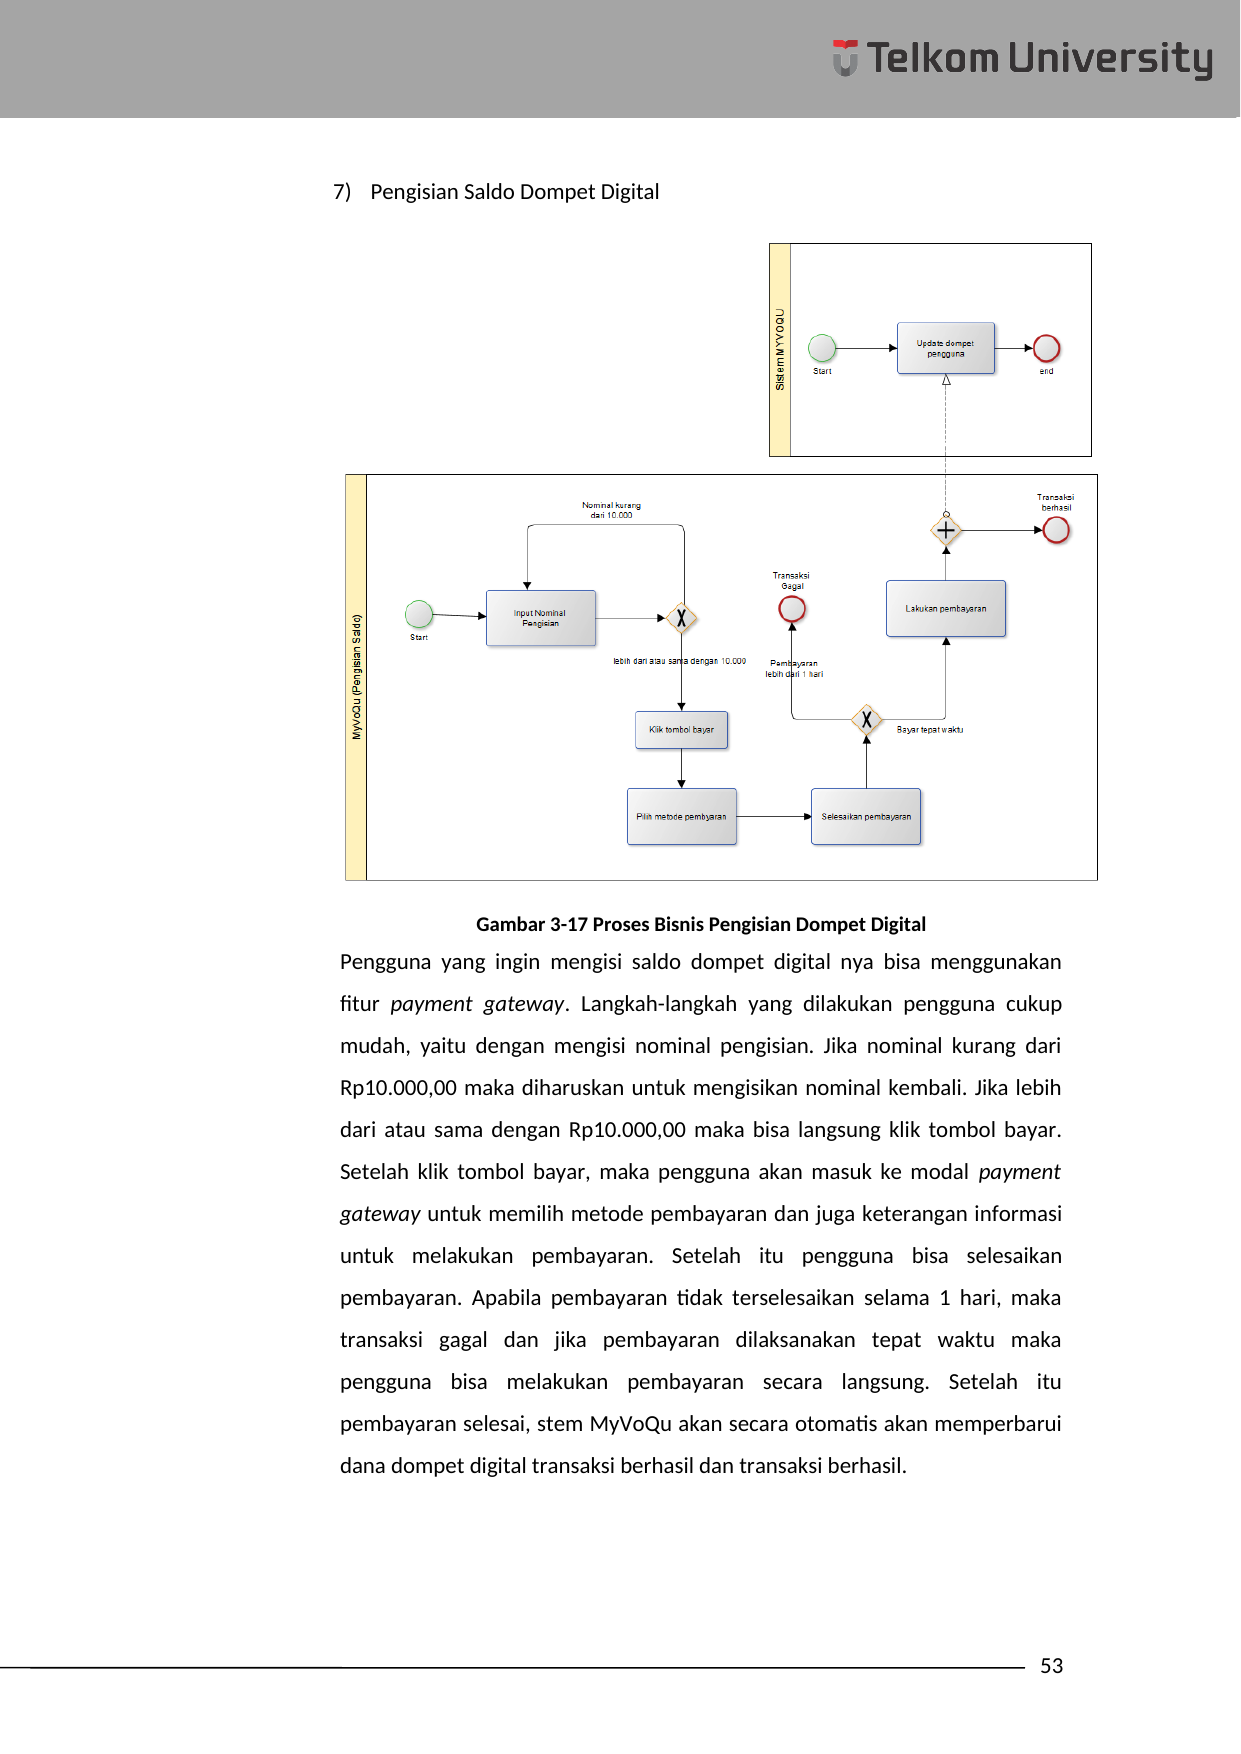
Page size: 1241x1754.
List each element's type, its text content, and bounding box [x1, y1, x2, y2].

text Gambar 3-16 Proses Bisnis Pengisian Dompet Digital [340, 911, 1063, 937]
text Pengguna yang ingin mengisi saldo dompet digital nya bisa menggunakan fitur payment gateway. Langkah-langkah yang dilakukan pengguna cukup mudah, yaitu dengan mengisi nominal pengisian. Jika nominal kurang dari Rp10.000,00 maka diharuskan untuk mengisikan nominal kembali. Jika lebih dari atau sama dengan Rp10.000,00 maka bisa langsung klik tombol bayar. Setelah klik tombol bayar, maka pengguna akan masuk ke modal payment gateway untuk memilih metode pembayaran dan juga keterangan informasi untuk melakukan pembayaran. Setelah itu pengguna bisa selesaikan pembayaran. Apabila pembayaran tidak terselesaikan selama 1 hari, maka transaksi gagal dan jika pembayaran dilaksanakan tepat waktu maka pengguna bisa melakukan pembayaran secara langsung. Setelah itu pembayaran selesai, stem MyVoQu akan secara otomatis akan memperbarui dana dompet digital transaksi berhasil dan transaksi berhasil. [340, 947, 1063, 1479]
picture [833, 40, 1213, 81]
list Pengisian Saldo Dompet Digital [333, 177, 1063, 205]
picture [332, 229, 1101, 887]
